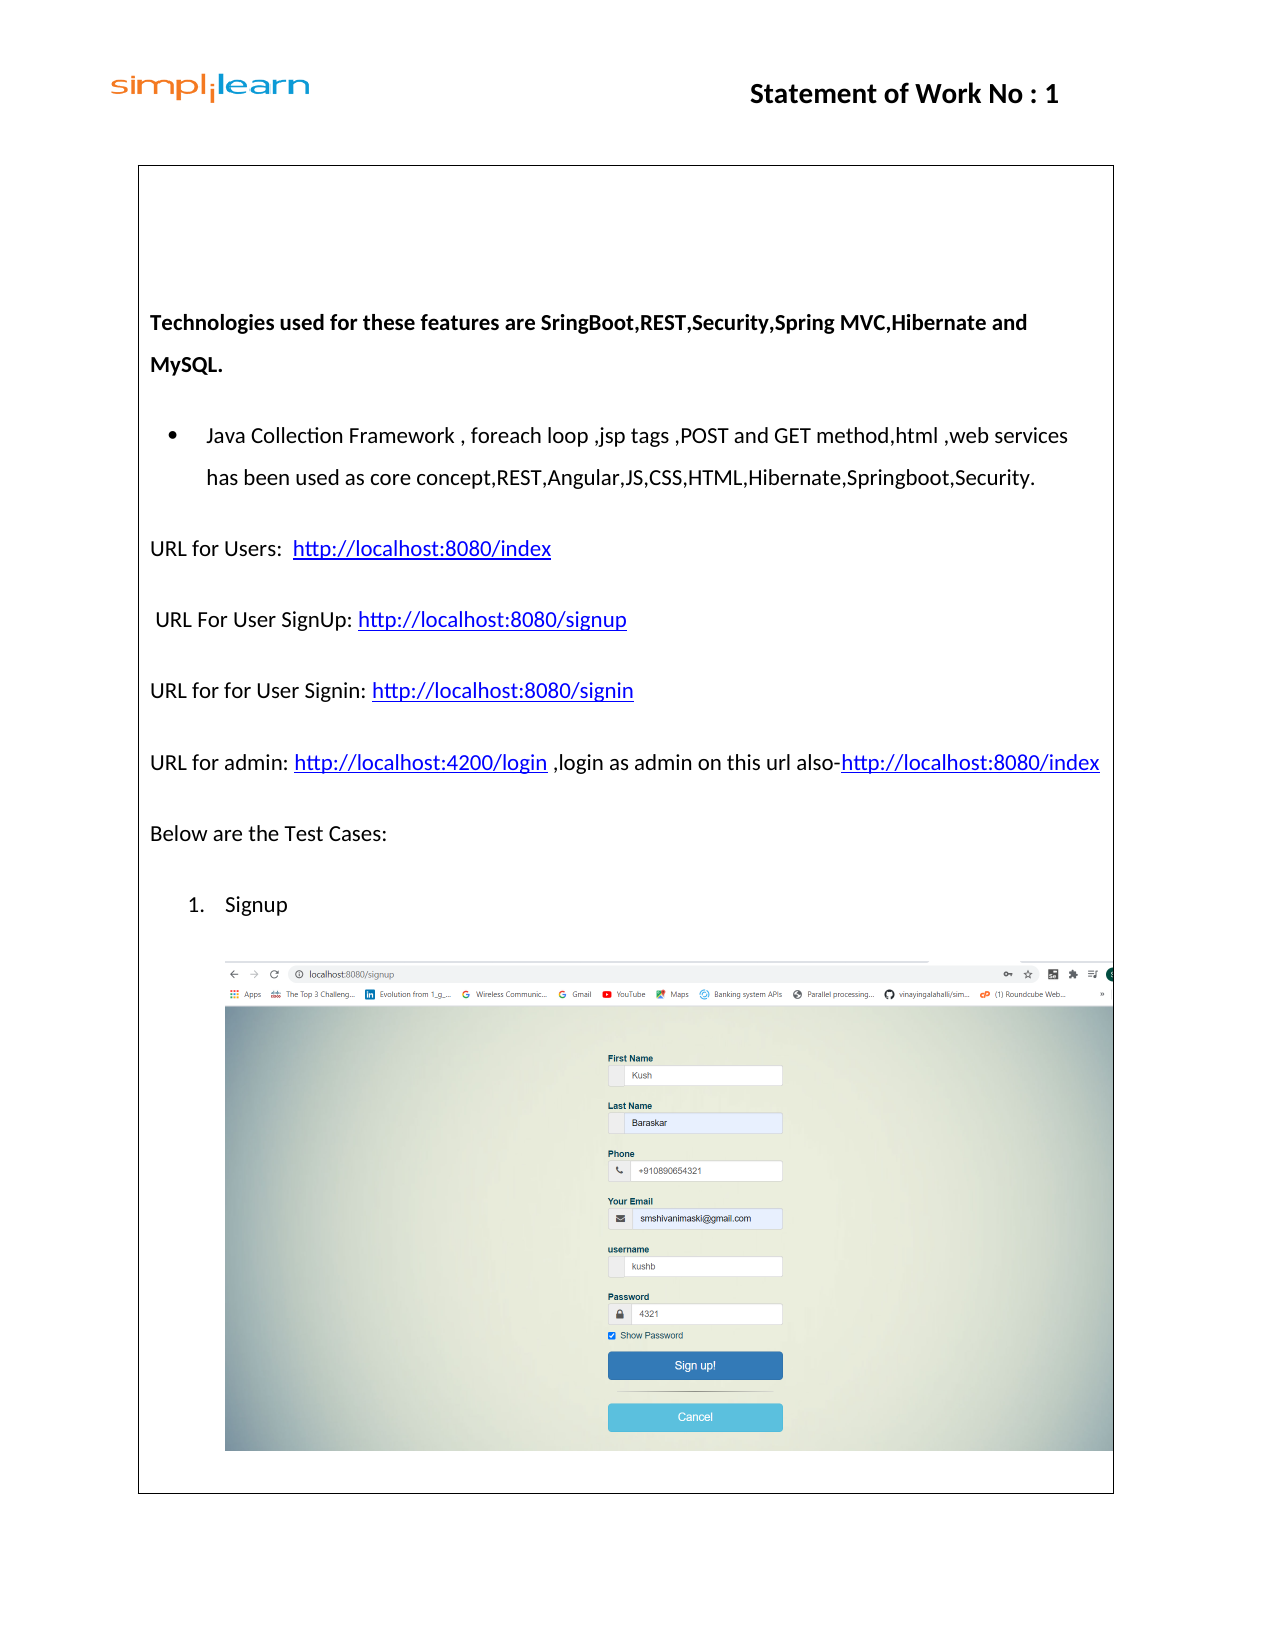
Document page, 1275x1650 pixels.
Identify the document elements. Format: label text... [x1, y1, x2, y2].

picture [225, 961, 1113, 1451]
picture [100, 26, 321, 150]
